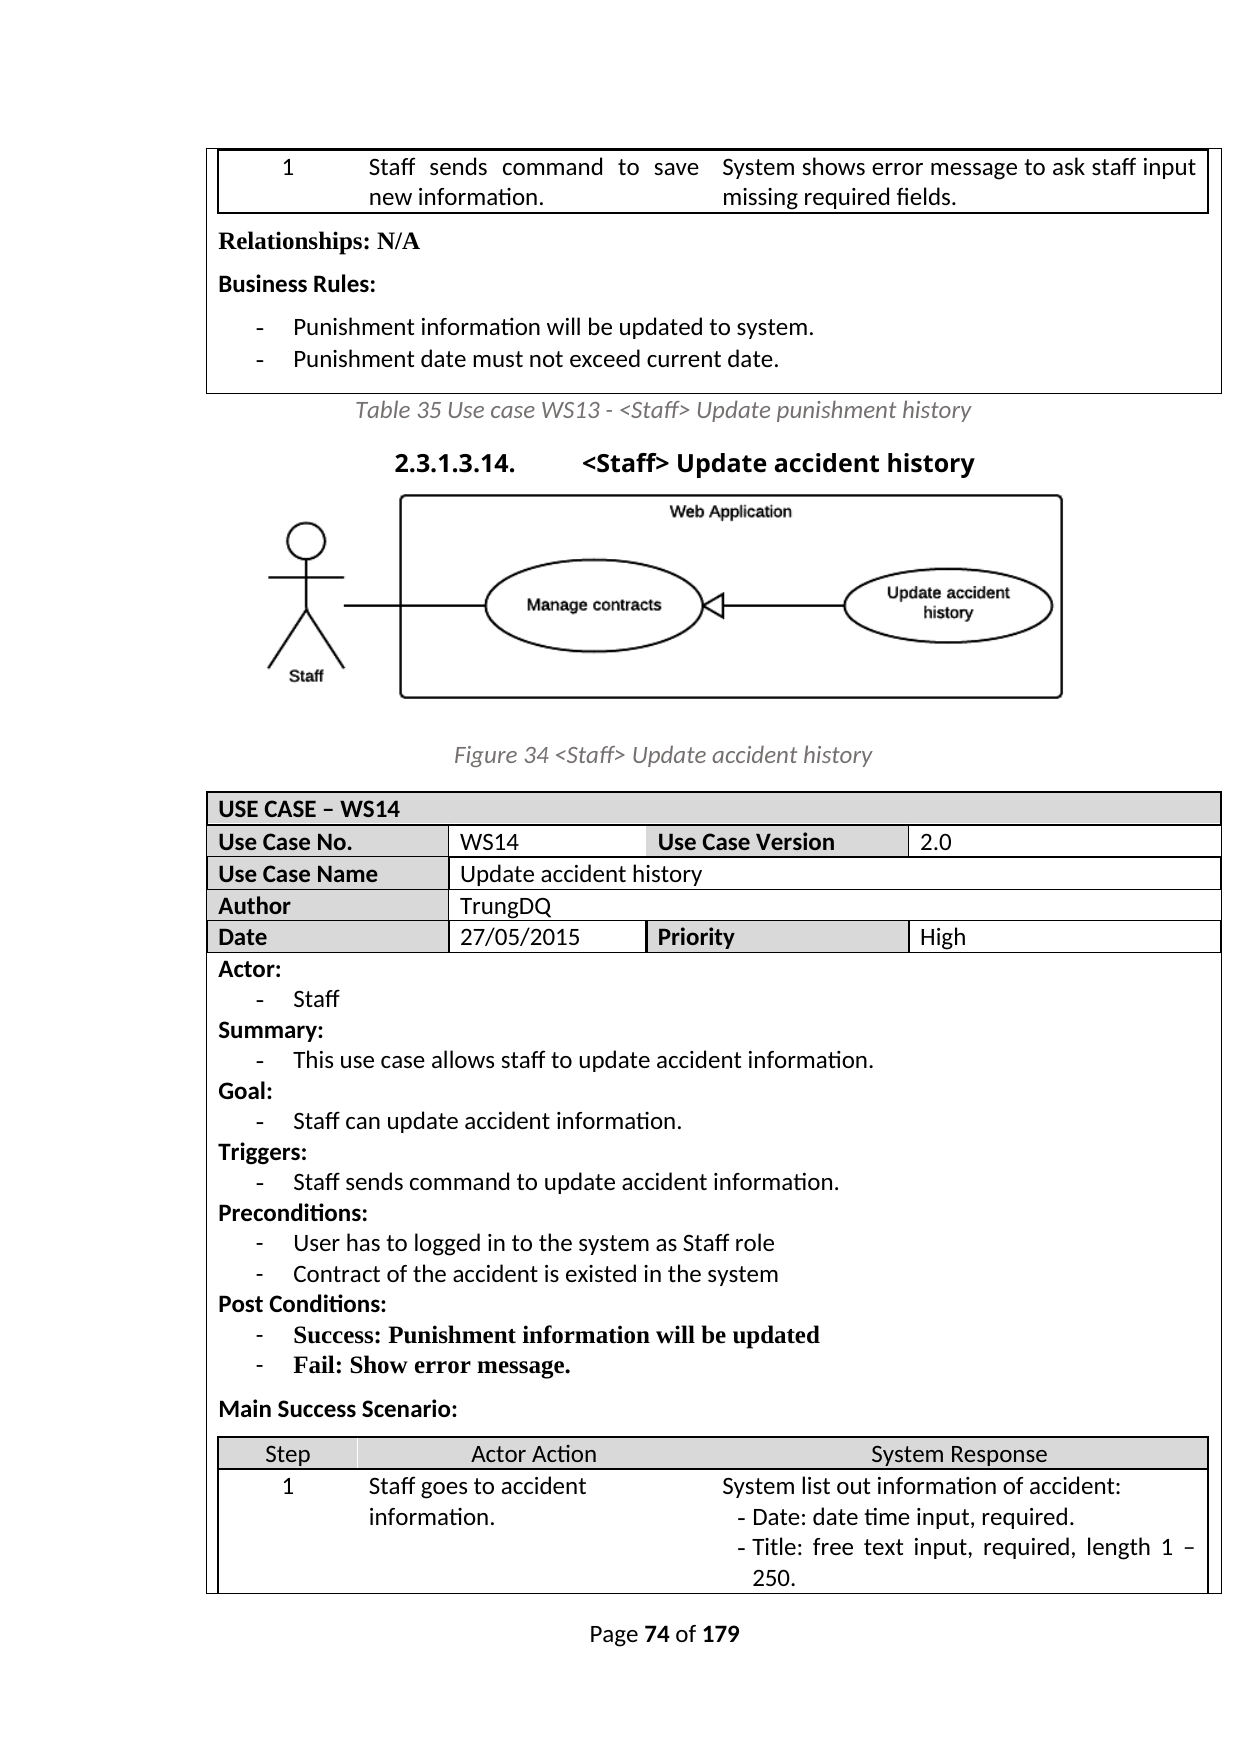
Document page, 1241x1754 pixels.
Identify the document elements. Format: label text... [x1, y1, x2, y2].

picture [237, 482, 1092, 721]
table_cell 2.0 [909, 826, 1221, 856]
table_cell Priority [648, 921, 908, 952]
text Figure 34 <Staff> Update accident history [207, 739, 1122, 770]
subtitle <Staff> Update accident history [394, 446, 1122, 479]
text Table 35 Use case WS13 - <Staff> Update punishment history [207, 394, 1122, 425]
table_cell Author [207, 890, 448, 920]
table_cell Use Case Name [208, 857, 448, 889]
table_header USE CASE – WS14 [208, 793, 1220, 823]
table_cell High [910, 921, 1220, 952]
table_cell Date [208, 921, 448, 952]
table_cell 27/05/2015 [450, 921, 645, 952]
table_cell Use Case Version [646, 826, 908, 856]
table_cell WS14 [449, 826, 646, 856]
table_cell TrungDQ [449, 890, 1221, 920]
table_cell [207, 953, 1221, 1592]
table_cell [207, 149, 1221, 393]
table_cell Use Case No. [207, 826, 448, 856]
table_cell Update accident history [450, 858, 1220, 889]
